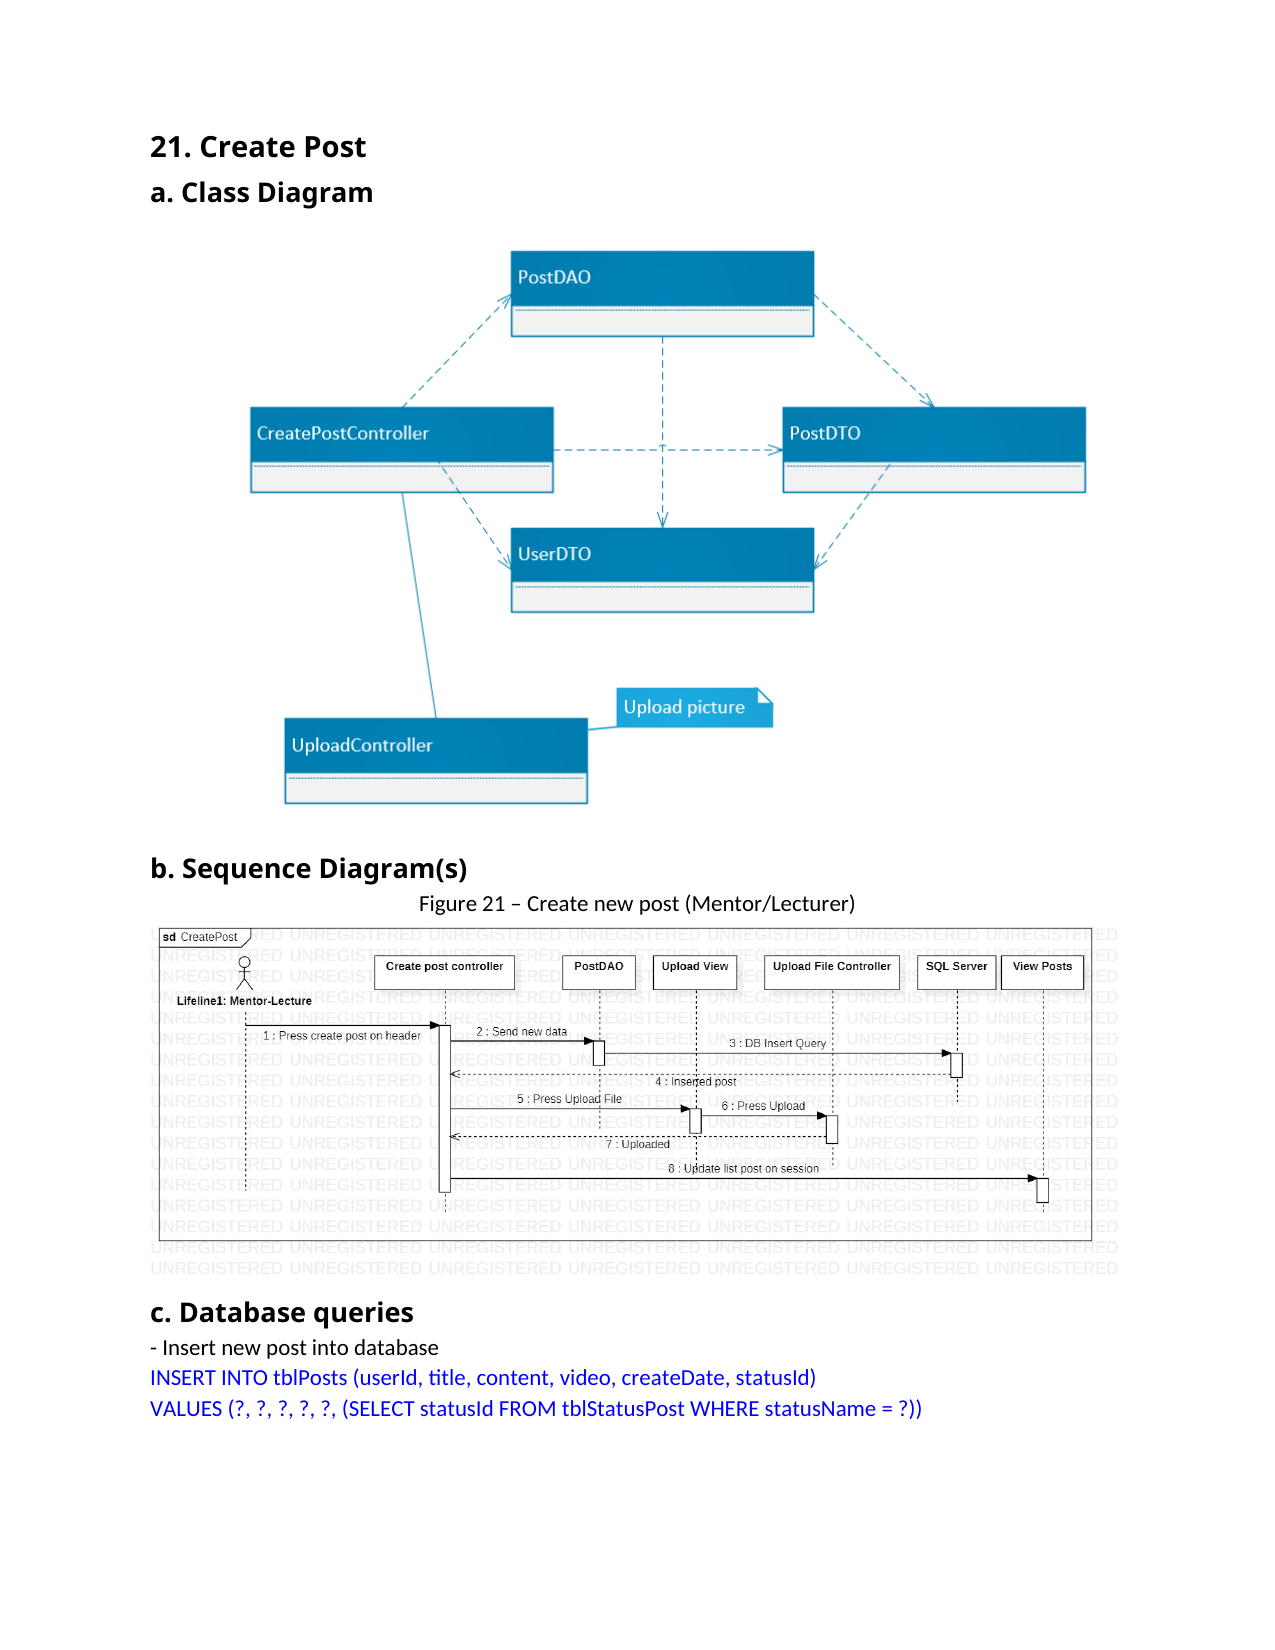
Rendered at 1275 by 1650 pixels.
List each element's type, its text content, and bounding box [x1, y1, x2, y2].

subtitle c. Database queries [150, 1293, 1125, 1330]
subtitle 21. Create Post [150, 126, 1125, 166]
picture [150, 213, 1125, 831]
subtitle a. Class Diagram [150, 173, 1125, 210]
text VALUES (?, ?, ?, ?, ?, (SELECT statusId FROM tblStatusPost WHERE statusName = ?)) [150, 1394, 1125, 1422]
text INSERT INTO tblPosts (userId, title, content, video, createDate, statusId) [150, 1363, 1125, 1392]
text Figure 21 – Create new post (Mentor/Lecturer) [150, 889, 1125, 919]
picture [150, 919, 1125, 1275]
subtitle b. Sequence Diagram(s) [150, 849, 1125, 886]
text - Insert new post into database [150, 1333, 1125, 1361]
